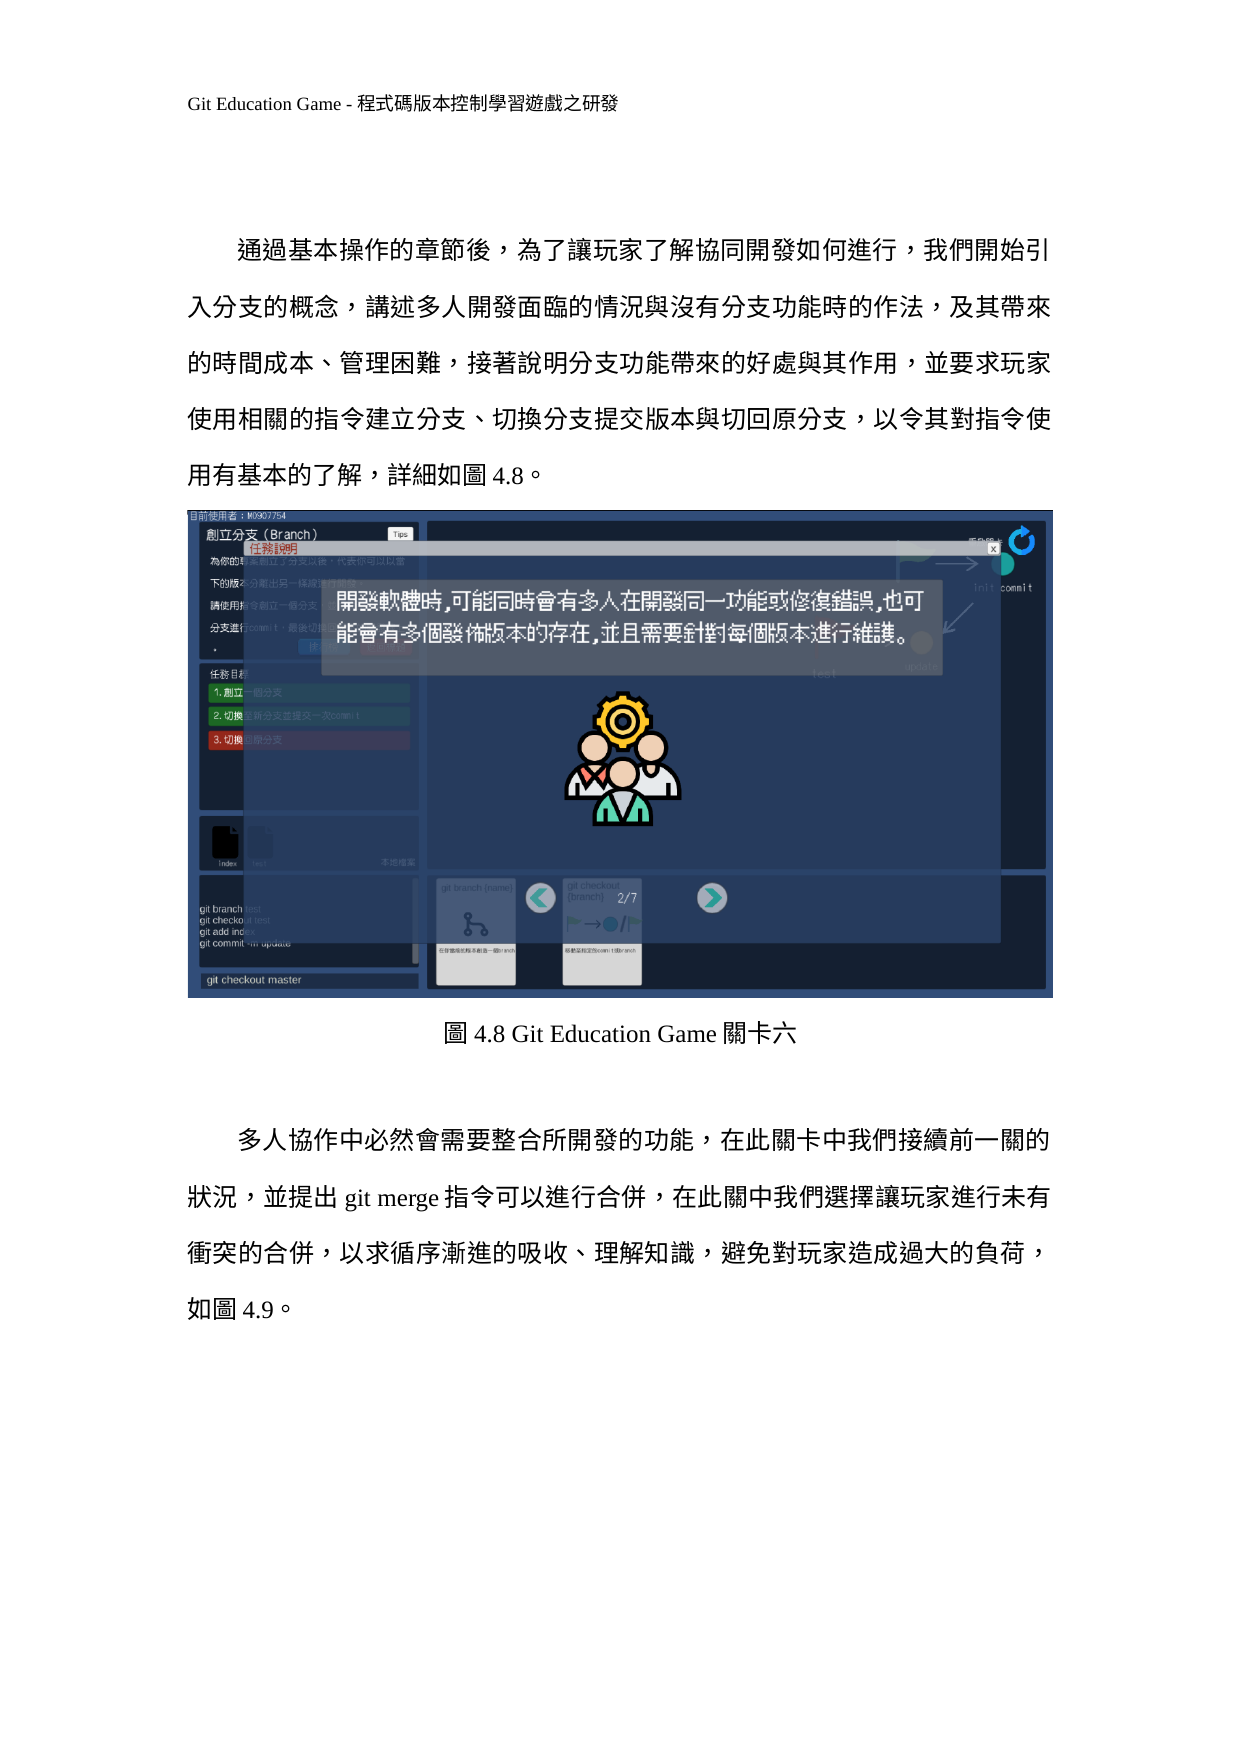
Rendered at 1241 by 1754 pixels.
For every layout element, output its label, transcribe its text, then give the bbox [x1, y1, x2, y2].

text 通過基本操作的章節後，為了讓玩家了解協同開發如何進行，我們開始引入分支的概念，講述多人開發面臨的情況與沒有分支功能時的作法，及其帶來的時間成本、管理困難，接著說明分支功能帶來的好處與其作用，並要求玩家使用相關的指令建立分支、切換分支提交版本與切回原分支，以令其對指令使用有基本的了解，詳細如圖4.8。 [187, 230, 1053, 493]
text 多人協作中必然會需要整合所開發的功能，在此關卡中我們接續前一關的狀況，並提出git merge指令可以進行合併，在此關中我們選擇讓玩家進行未有衝突的合併，以求循序漸進的吸收、理解知識，避免對玩家造成過大的負荷，如圖4.9。 [187, 1120, 1053, 1326]
picture [187, 510, 1053, 998]
text 圖 4.8 Git Education Game關卡六 [187, 1013, 1053, 1050]
